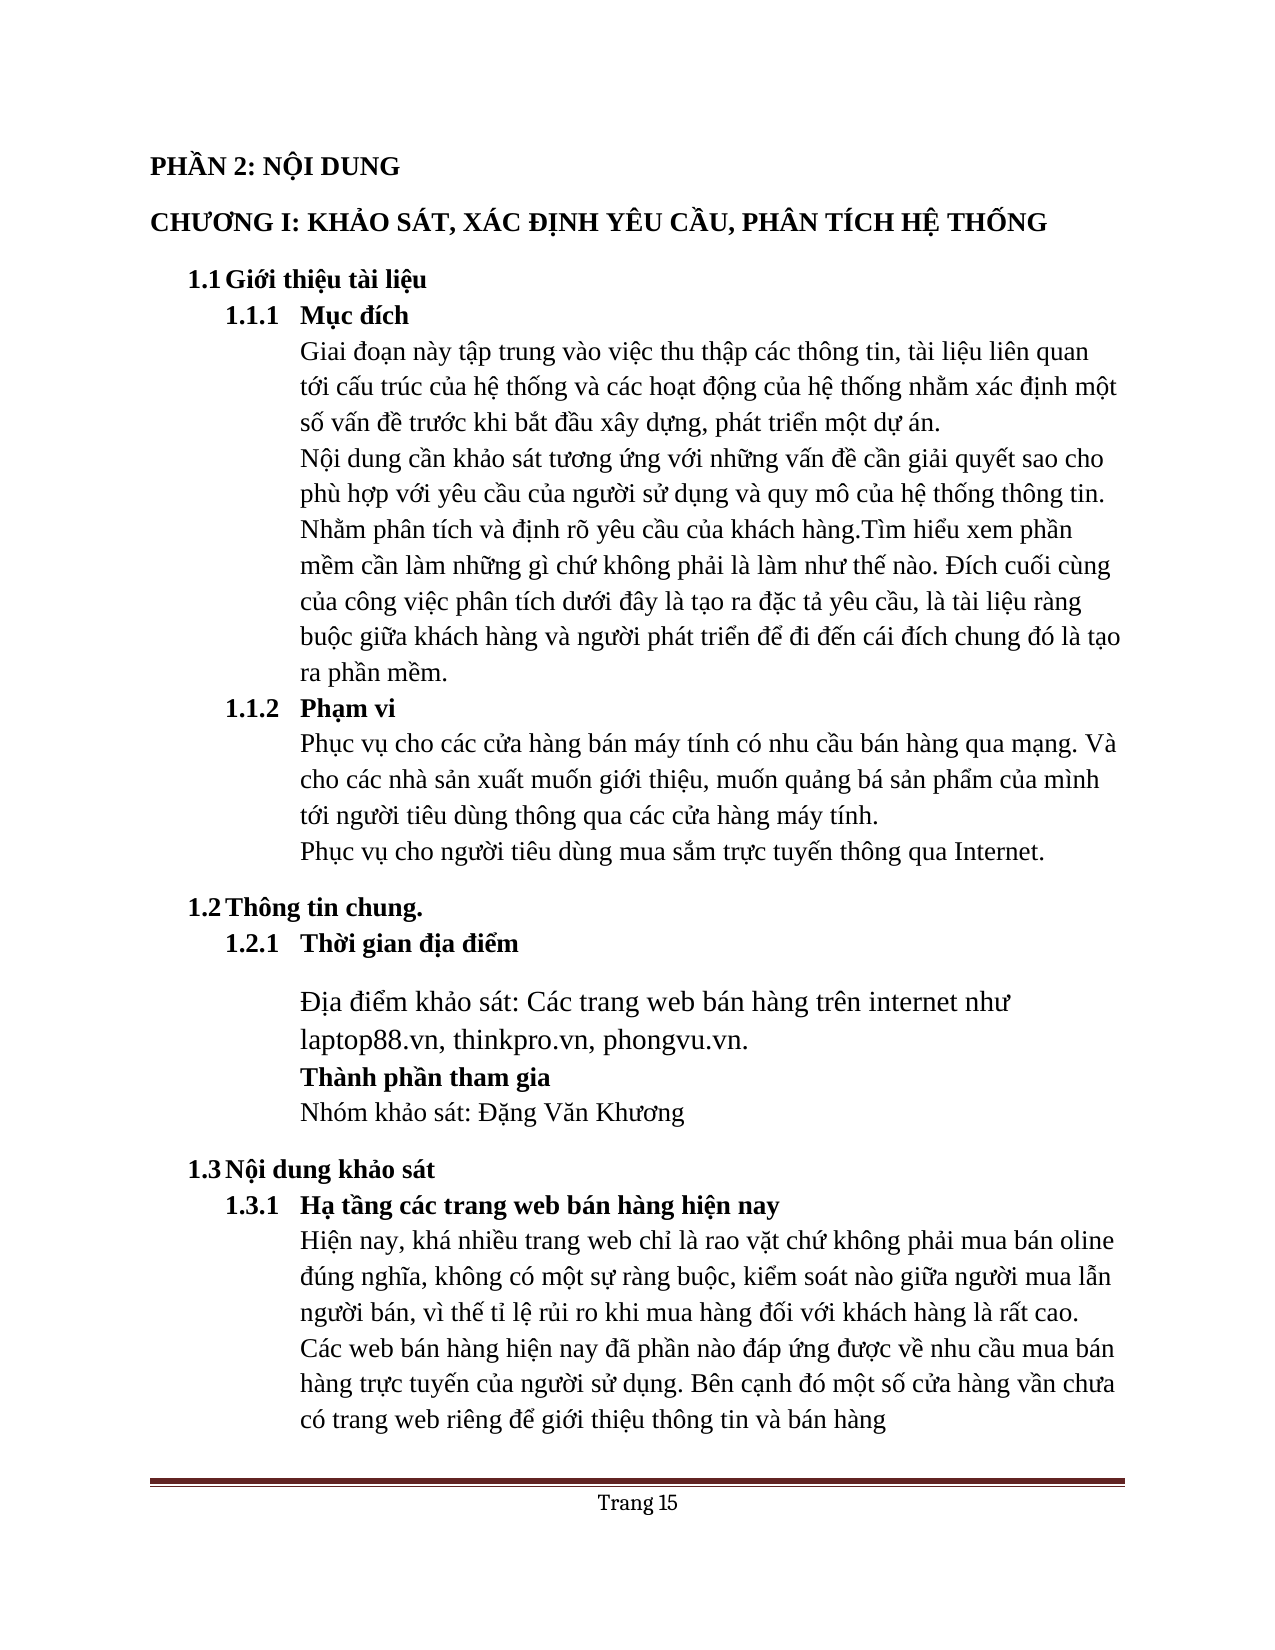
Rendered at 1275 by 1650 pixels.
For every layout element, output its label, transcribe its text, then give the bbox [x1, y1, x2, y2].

subtitle Nội dung khảo sát [187, 1153, 1125, 1184]
subtitle CHƯƠNG I: KHẢO SÁT, XÁC ĐỊNH YÊU CẦU, PHÂN TÍCH HỆ THỐNG [150, 207, 1125, 238]
list Hạ tầng các trang web bán hàng hiện nay [225, 1189, 1125, 1220]
subtitle PHẦN 2: NỘI DUNG [150, 150, 1125, 181]
subtitle Thông tin chung. [187, 891, 1125, 922]
subtitle Giới thiệu tài liệu [187, 263, 1125, 294]
list Phạm vi [225, 692, 1125, 723]
list Phục vụ cho các cửa hàng bán máy tính có nhu cầu bán hàng qua mạng. Và cho các nhà sản xuất muốn giới thiệu, muốn quảng bá sản phẩm của mình tới người tiêu dùng thông qua các cửa hàng máy tính. [300, 728, 1125, 830]
list Hiện nay, khá nhiều trang web chỉ là rao vặt chứ không phải mua bán oline đúng nghĩa, không có một sự ràng buộc, kiểm soát nào giữa người mua lẫn người bán, vì thế tỉ lệ rủi ro khi mua hàng đối với khách hàng là rất cao. [300, 1224, 1125, 1327]
list Giai đoạn này tập trung vào việc thu thập các thông tin, tài liệu liên quan tới cấu trúc của hệ thống và các hoạt động của hệ thống nhằm xác định một số vấn đề trước khi bắt đầu xây dựng, phát triển một dự án. [300, 334, 1125, 437]
list Thời gian địa điểm [225, 927, 1125, 958]
list Mục đích [225, 299, 1125, 330]
list Nội dung cần khảo sát tương ứng với những vấn đề cần giải quyết sao cho phù hợp với yêu cầu của người sử dụng và quy mô của hệ thống thông tin. [300, 442, 1125, 509]
list Nhóm khảo sát: Đặng Văn Khương [300, 1096, 1125, 1128]
list Nhằm phân tích và định rõ yêu cầu của khách hàng.Tìm hiểu xem phần mềm cần làm những gì chứ không phải là làm như thế nào. Đích cuối cùng của công việc phân tích dưới đây là tạo ra đặc tả yêu cầu, là tài liệu ràng buộc giữa khách hàng và người phát triển để đi đến cái đích chung đó là tạo ra phần mềm. [300, 513, 1125, 687]
list Phục vụ cho người tiêu dùng mua sắm trực tuyến thông qua Internet. [300, 835, 1125, 866]
list Thành phần tham gia [300, 1061, 1125, 1092]
text Địa điểm khảo sát: Các trang web bán hàng trên internet như laptop88.vn, thinkpro.vn, phongvu.vn. [300, 984, 1125, 1056]
list Các web bán hàng hiện nay đã phần nào đáp ứng được về nhu cầu mua bán hàng trực tuyến của người sử dụng. Bên cạnh đó một số cửa hàng vần chưa có trang web riêng để giới thiệu thông tin và bán hàng [300, 1332, 1125, 1434]
